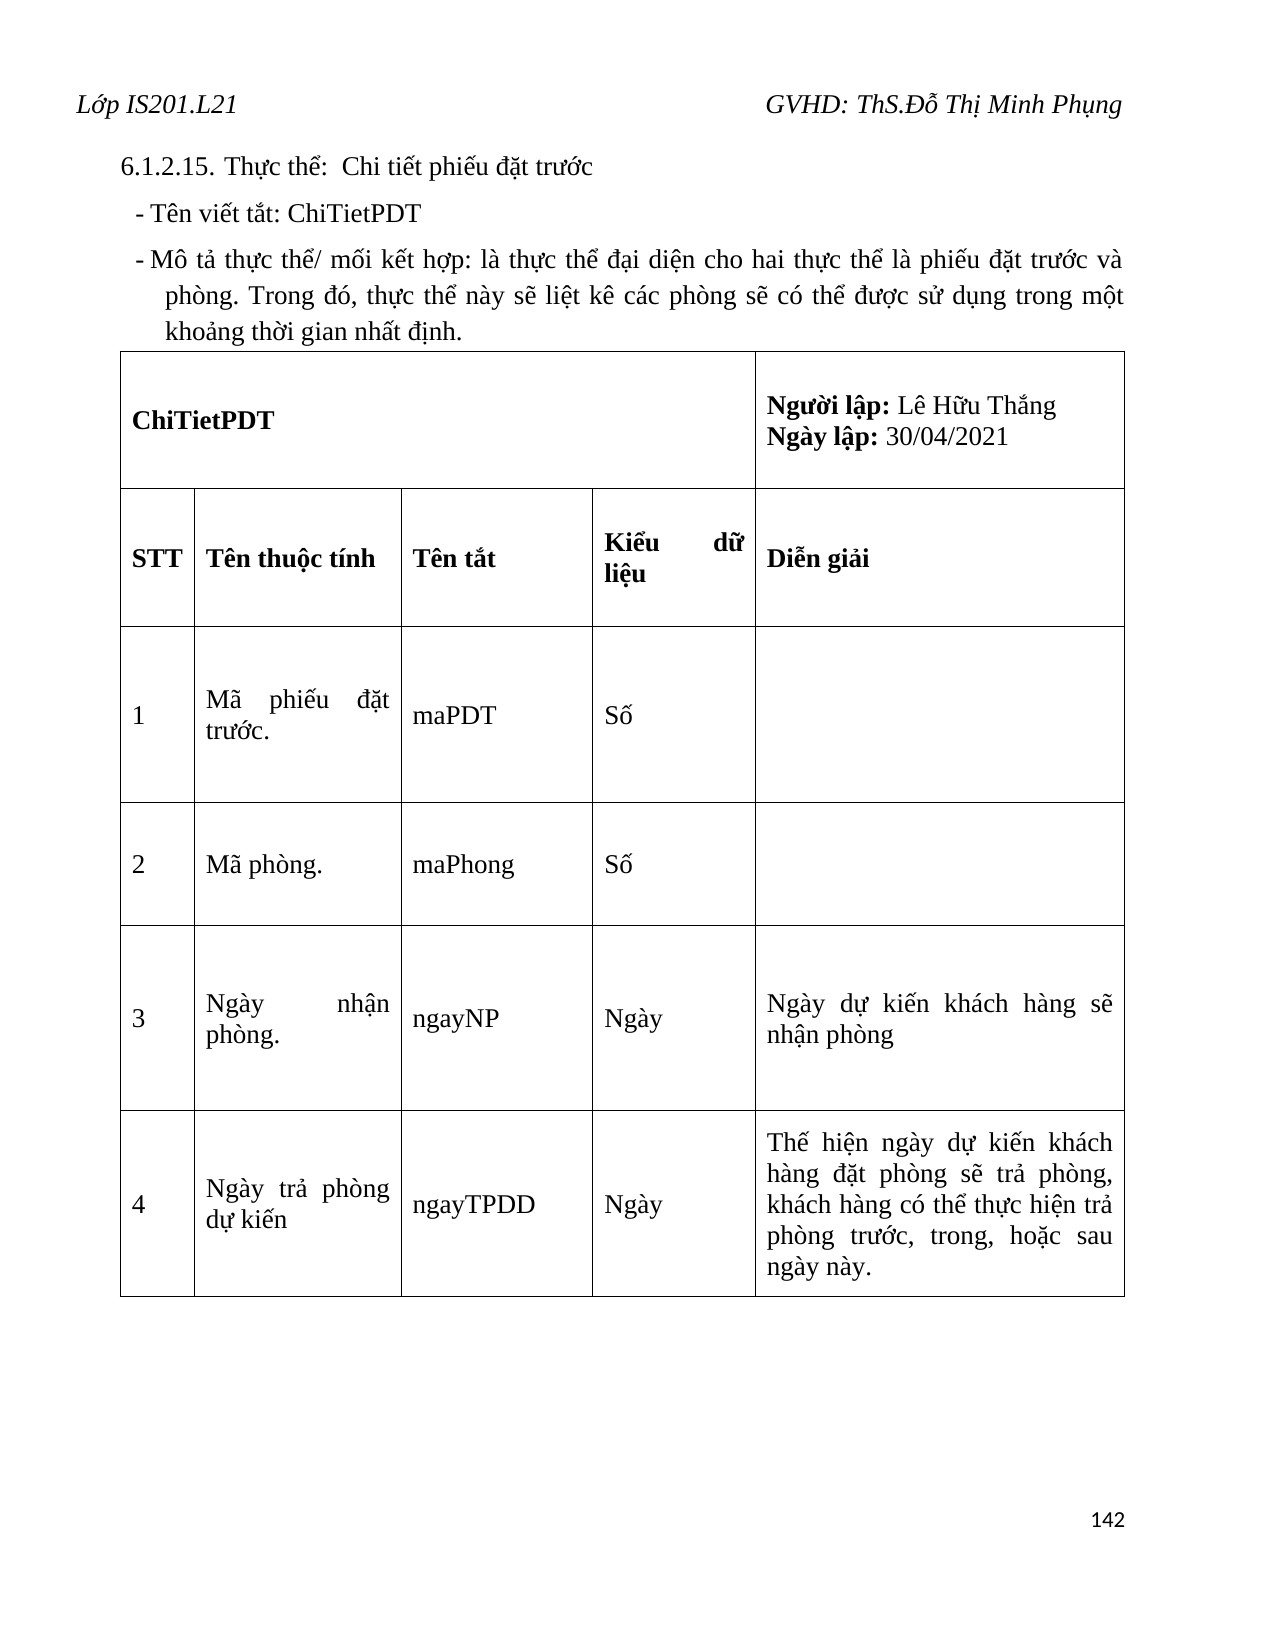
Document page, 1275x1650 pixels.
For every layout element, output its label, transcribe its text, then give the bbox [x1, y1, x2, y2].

table_cell Ngày [593, 1111, 755, 1296]
table_cell Thế hiện ngày dự kiến khách hàng đặt phòng sẽ trả phòng, khách hàng có thể thực hiện trả phòng trước, trong, hoặc sau ngày này. [756, 1111, 1124, 1296]
table_cell [756, 803, 1124, 925]
table_cell Mã phiếu đặt trước. [195, 627, 401, 802]
table_cell Kiểu dữ liệu [593, 489, 755, 626]
table_cell Ngày [593, 926, 755, 1110]
table_cell maPDT [402, 627, 592, 802]
table_header Người lập: Lê Hữu Thắng Ngày lập: 30/04/2021 [756, 352, 1124, 488]
list Tên viết tắt: ChiTietPDT [135, 197, 1125, 228]
table_cell Mã phòng. [195, 803, 401, 925]
table_cell Tên tắt [402, 489, 592, 626]
table_cell ngayTPDD [402, 1111, 592, 1296]
table_cell STT [121, 489, 194, 626]
table_cell 1 [121, 627, 194, 802]
table_cell ngayNP [402, 926, 592, 1110]
table_cell Ngày nhận phòng. [195, 926, 401, 1110]
table_cell Số [593, 627, 755, 802]
table_cell 4 [121, 1111, 194, 1296]
table_cell 3 [121, 926, 194, 1110]
table_cell Diễn giải [756, 489, 1124, 626]
list Thực thể: Chi tiết phiếu đặt trước [120, 150, 1125, 181]
table_cell 2 [121, 803, 194, 925]
list Mô tả thực thể/ mối kết hợp: là thực thể đại diện cho hai thực thể là phiếu đặt trước và phòng. Trong đó, thực thể này sẽ liệt kê các phòng sẽ có thể được sử dụng trong một khoảng thời gian nhất định. [135, 243, 1125, 346]
table_cell [756, 627, 1124, 802]
table_cell Số [593, 803, 755, 925]
table_cell maPhong [402, 803, 592, 925]
table_header ChiTietPDT [121, 352, 755, 488]
table_cell Ngày trả phòng dự kiến [195, 1111, 401, 1296]
table_cell Ngày dự kiến khách hàng sẽ nhận phòng [756, 926, 1124, 1110]
table_cell Tên thuộc tính [195, 489, 401, 626]
